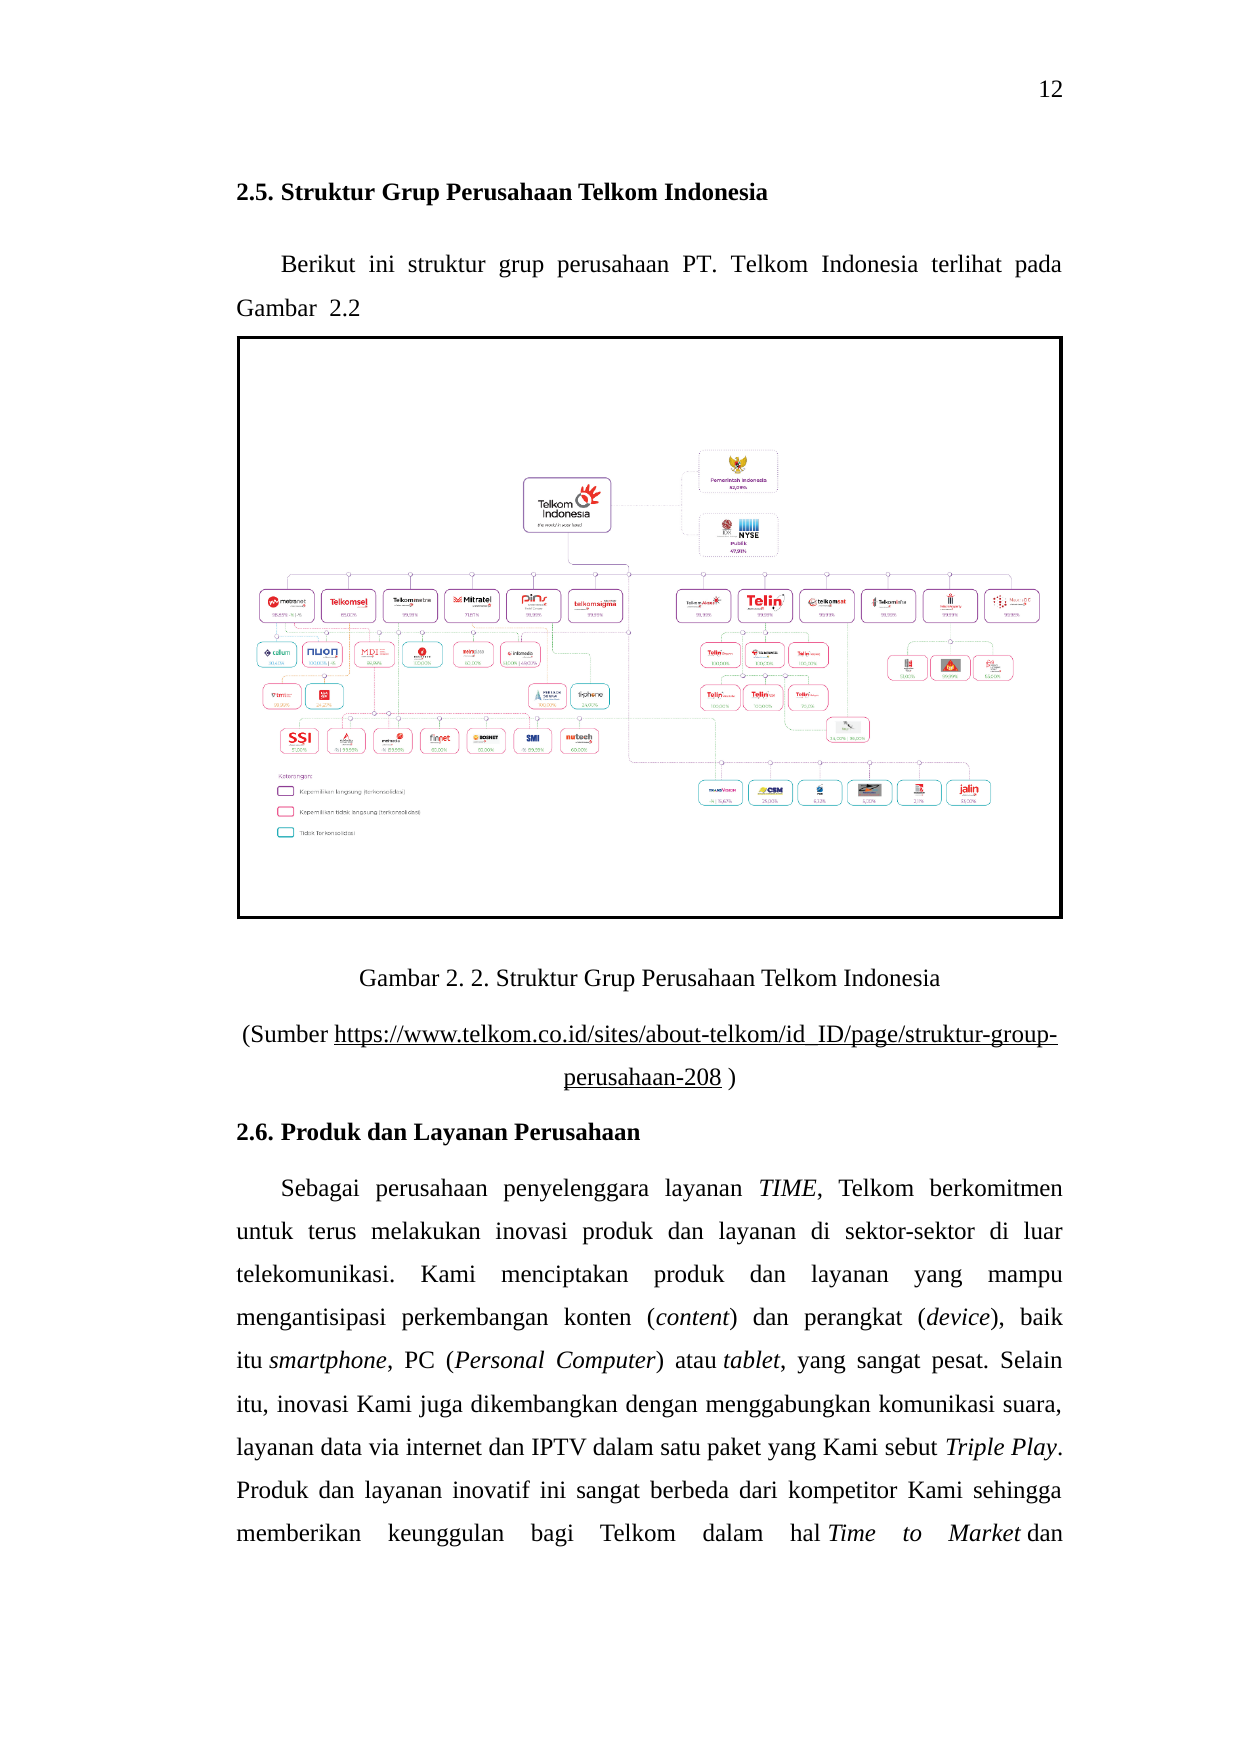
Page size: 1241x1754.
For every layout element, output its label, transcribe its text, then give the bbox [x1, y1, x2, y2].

text Struktur Grup Perusahaan Telkom Indonesia [236, 177, 1063, 206]
picture [240, 339, 1059, 916]
text (Sumber https://www.telkom.co.id/sites/about-telkom/id_ID/page/struktur-group-perusahaan-208 ) [236, 1019, 1063, 1091]
text Produk dan Layanan Perusahaan [236, 1117, 1063, 1146]
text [236, 1173, 1063, 1547]
text Gambar 2. 2. Struktur Grup Perusahaan Telkom Indonesia [236, 963, 1063, 992]
text Berikut ini struktur grup perusahaan PT. Telkom Indonesia terlihat pada Gambar 2.2 [236, 249, 1063, 321]
